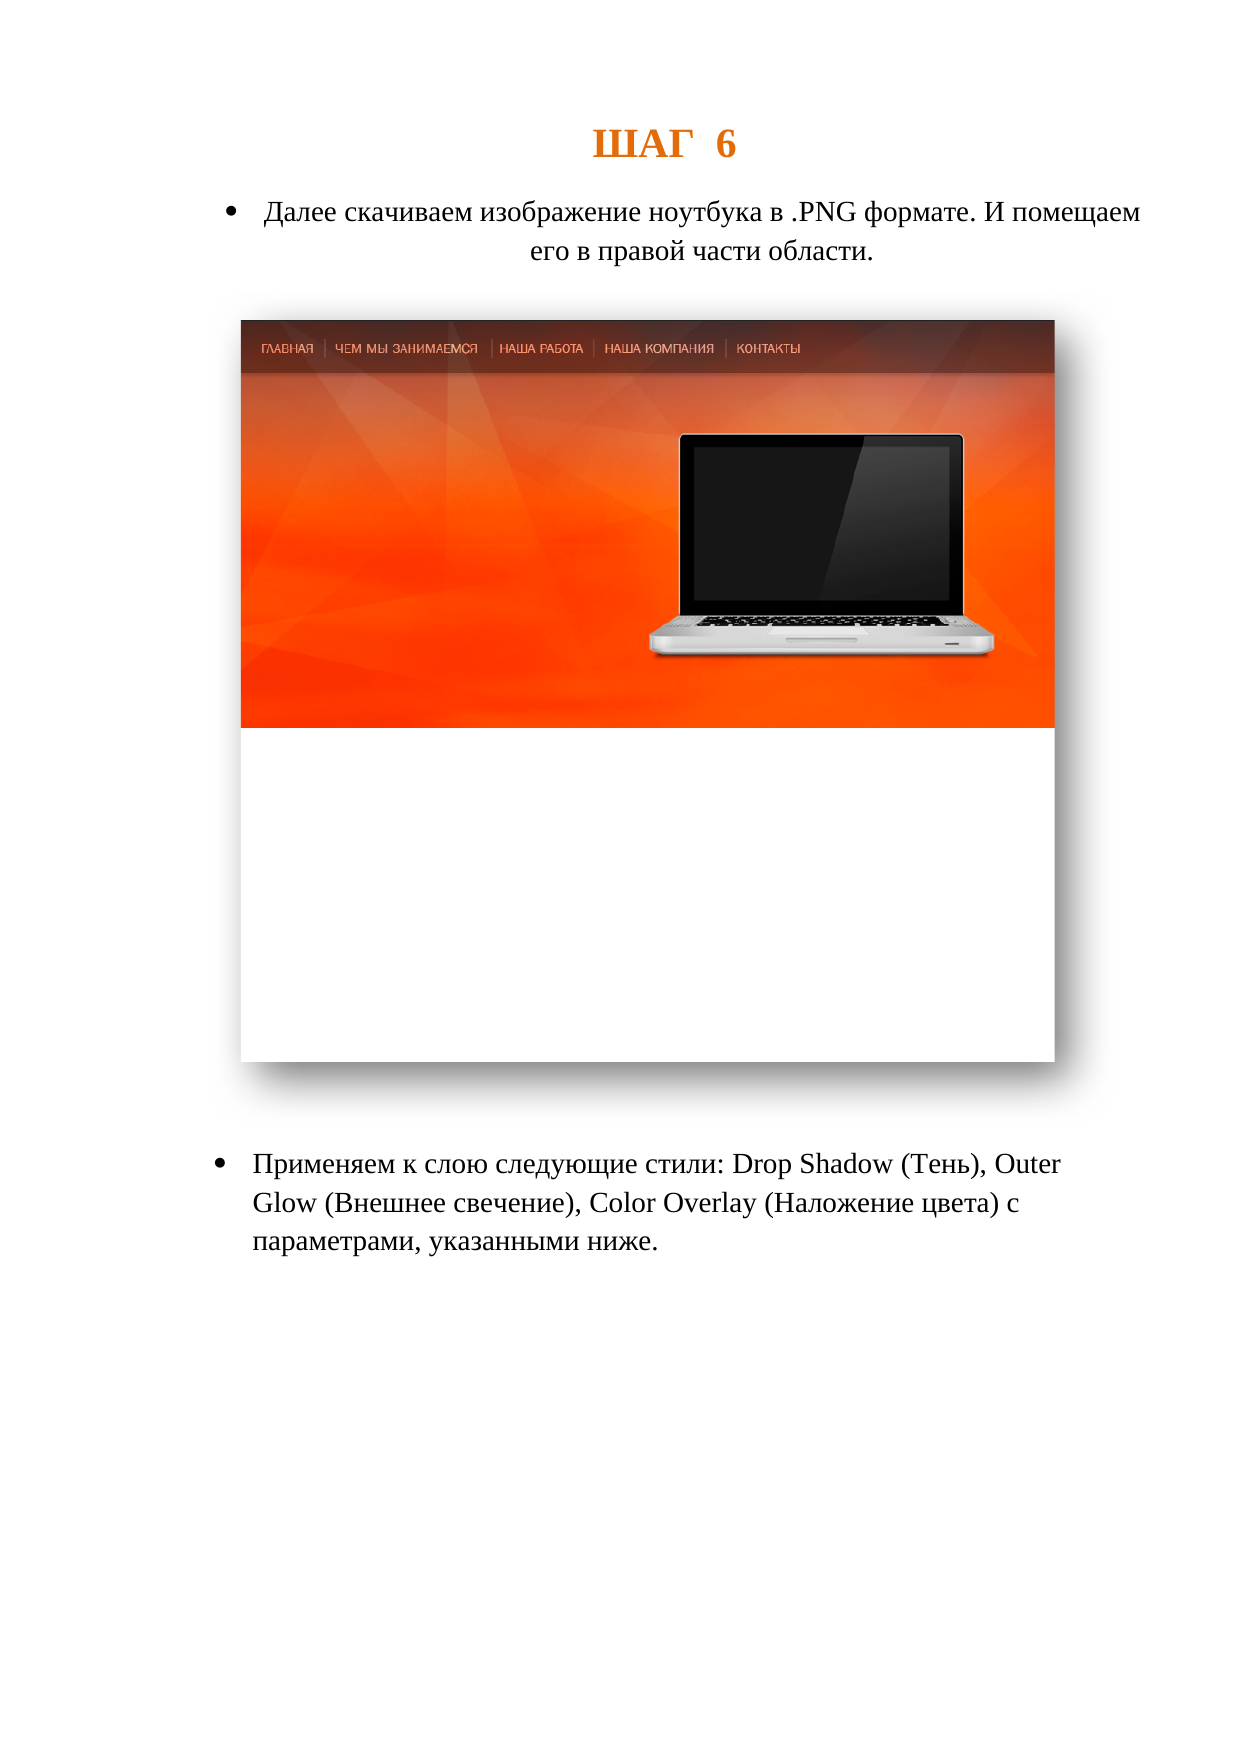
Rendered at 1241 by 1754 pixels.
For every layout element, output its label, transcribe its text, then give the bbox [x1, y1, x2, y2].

list Далее скачиваем изображение ноутбука в .PNG формате. И помещаем его в правой части области. [215, 194, 1152, 266]
list Применяем к слою следующие стили: Drop Shadow (Тень), Outer Glow (Внешнее свечение), Color Overlay (Наложение цвета) с параметрами, указанными ниже. [215, 1146, 1152, 1257]
picture [240, 320, 1055, 1062]
text ШАГ 6 [177, 118, 1152, 166]
